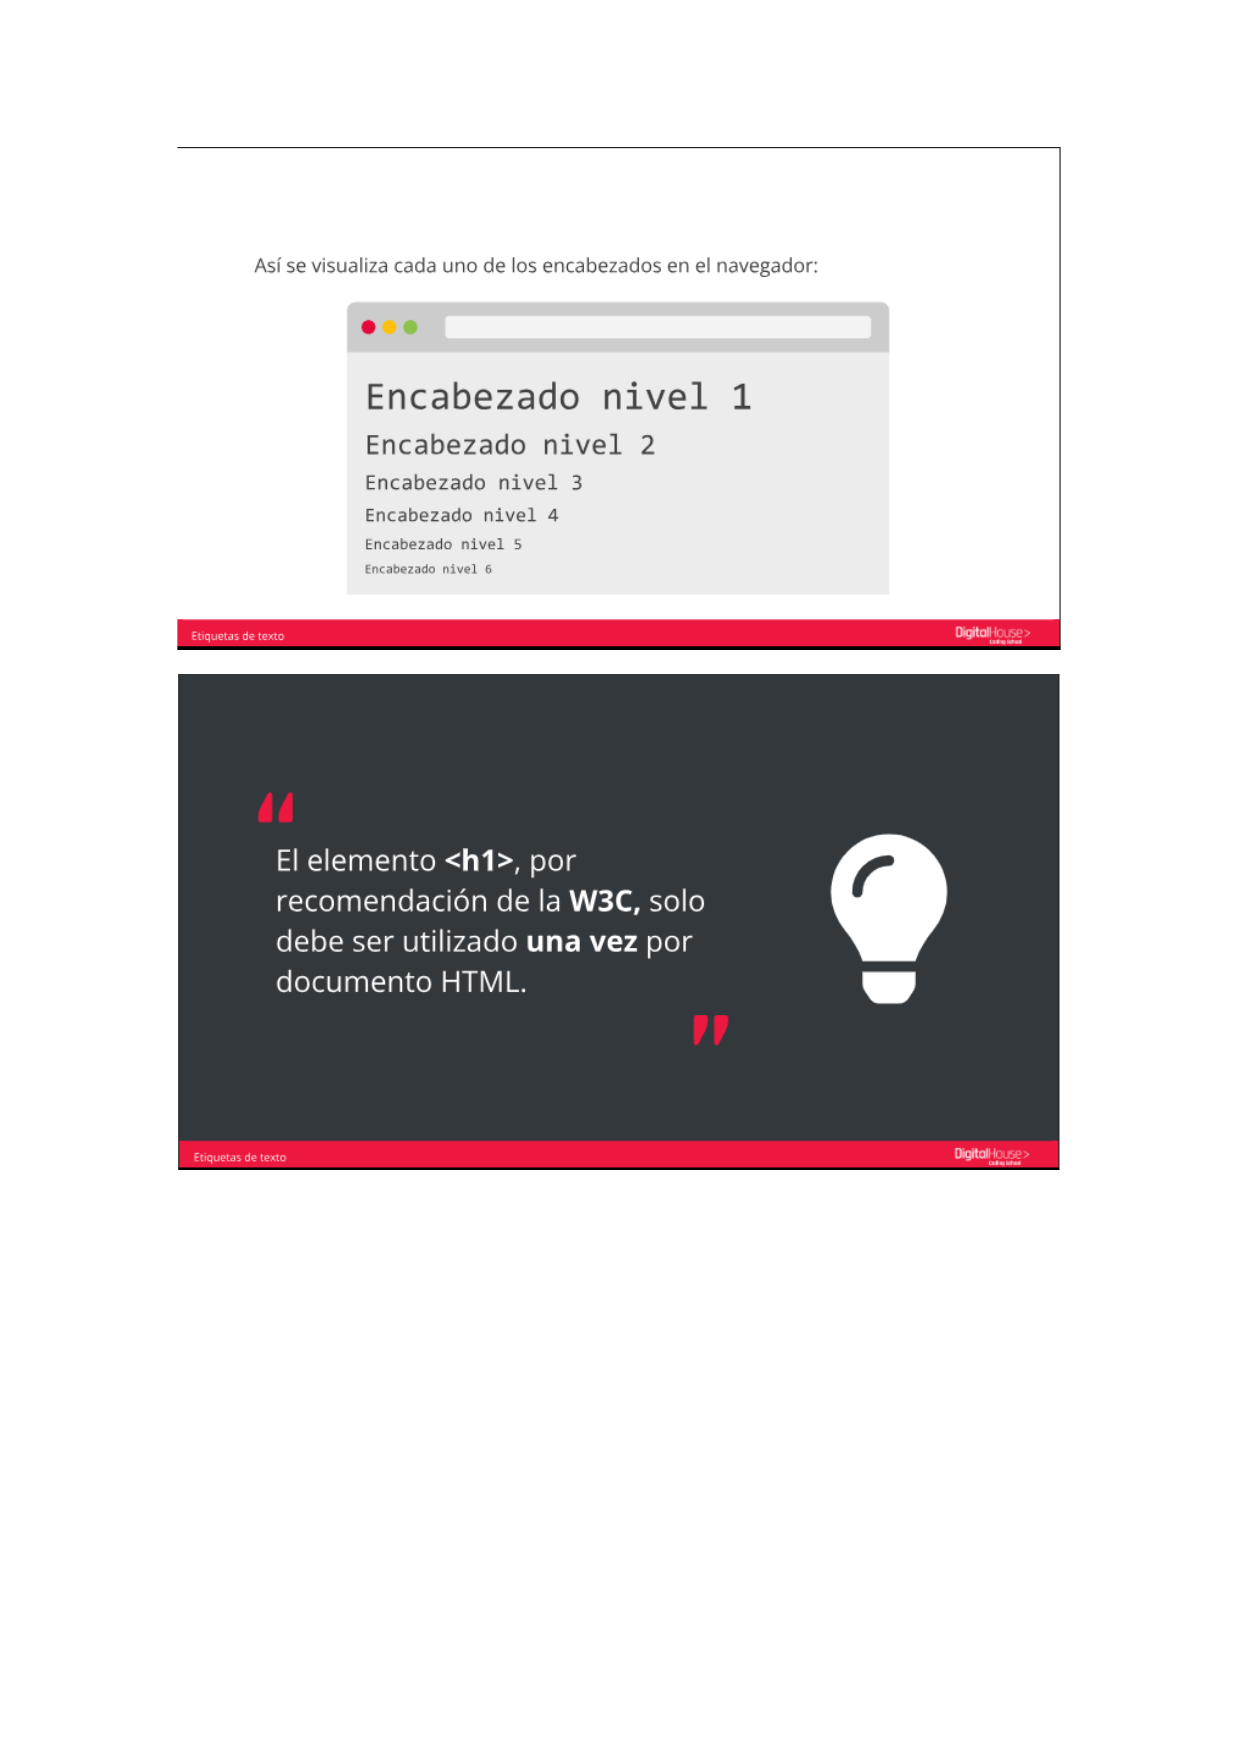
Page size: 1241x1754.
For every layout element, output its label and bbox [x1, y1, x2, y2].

picture [177, 674, 1062, 1170]
picture [177, 147, 1062, 650]
